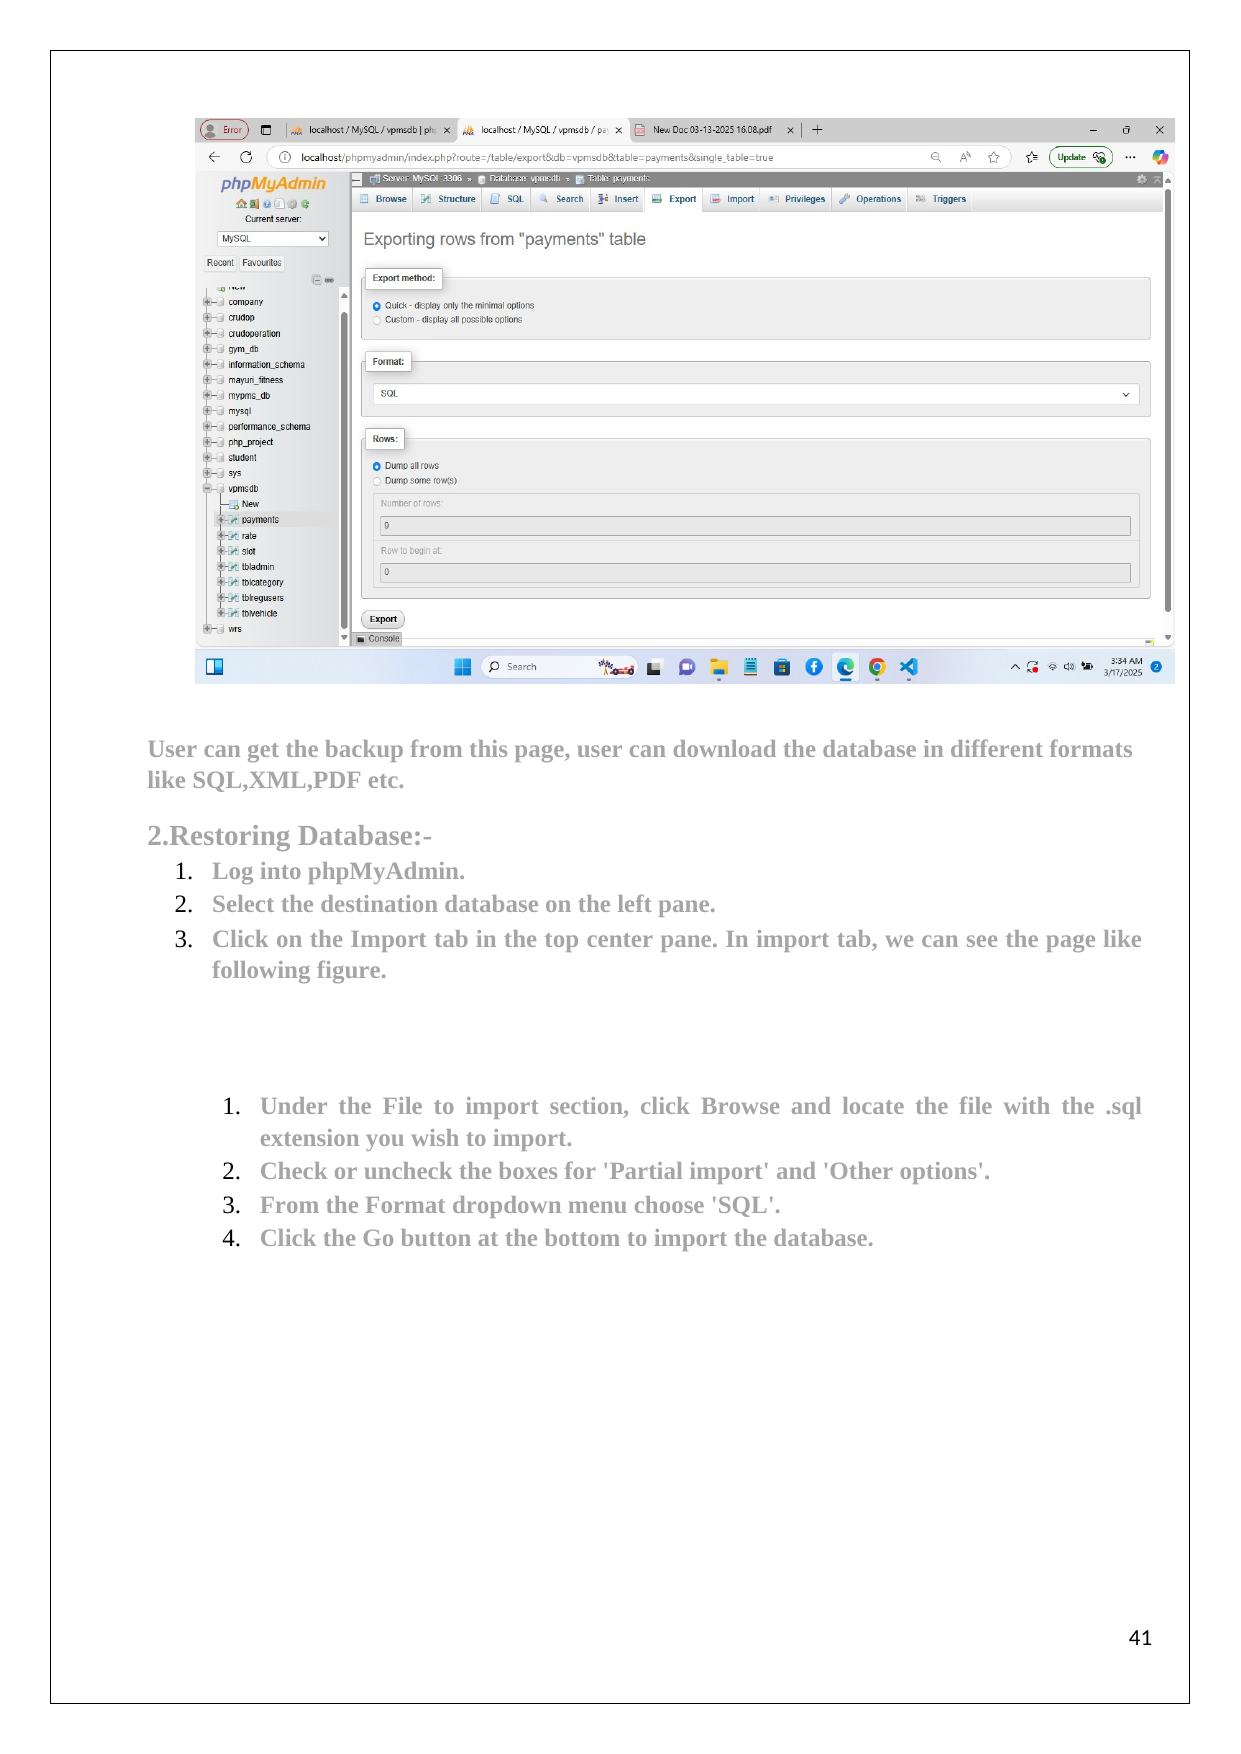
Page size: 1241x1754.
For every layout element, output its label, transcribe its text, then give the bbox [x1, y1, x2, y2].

picture [194, 118, 1176, 684]
list Click on the Import tab in the top center pane. In import tab, we can see the page like following figure. [174, 924, 1144, 984]
text User can get the backup from this page, user can download the database in different formats like SQL,XML,PDF etc. [147, 734, 1152, 794]
list Log into phpMyAdmin. [174, 856, 1144, 884]
list From the Format dropdown menu choose 'SQL'. [222, 1190, 1144, 1219]
list Select the destination database on the left pane. [174, 889, 1144, 918]
text 2.Restoring Database:- [147, 818, 1152, 852]
list Check or uncheck the boxes for 'Partial import' and 'Other options'. [222, 1156, 1144, 1185]
list Under the File to import section, click Browse and locate the file with the .sql extension you wish to import. [222, 1091, 1144, 1151]
list Click the Go button at the bottom to import the database. [222, 1223, 1144, 1252]
